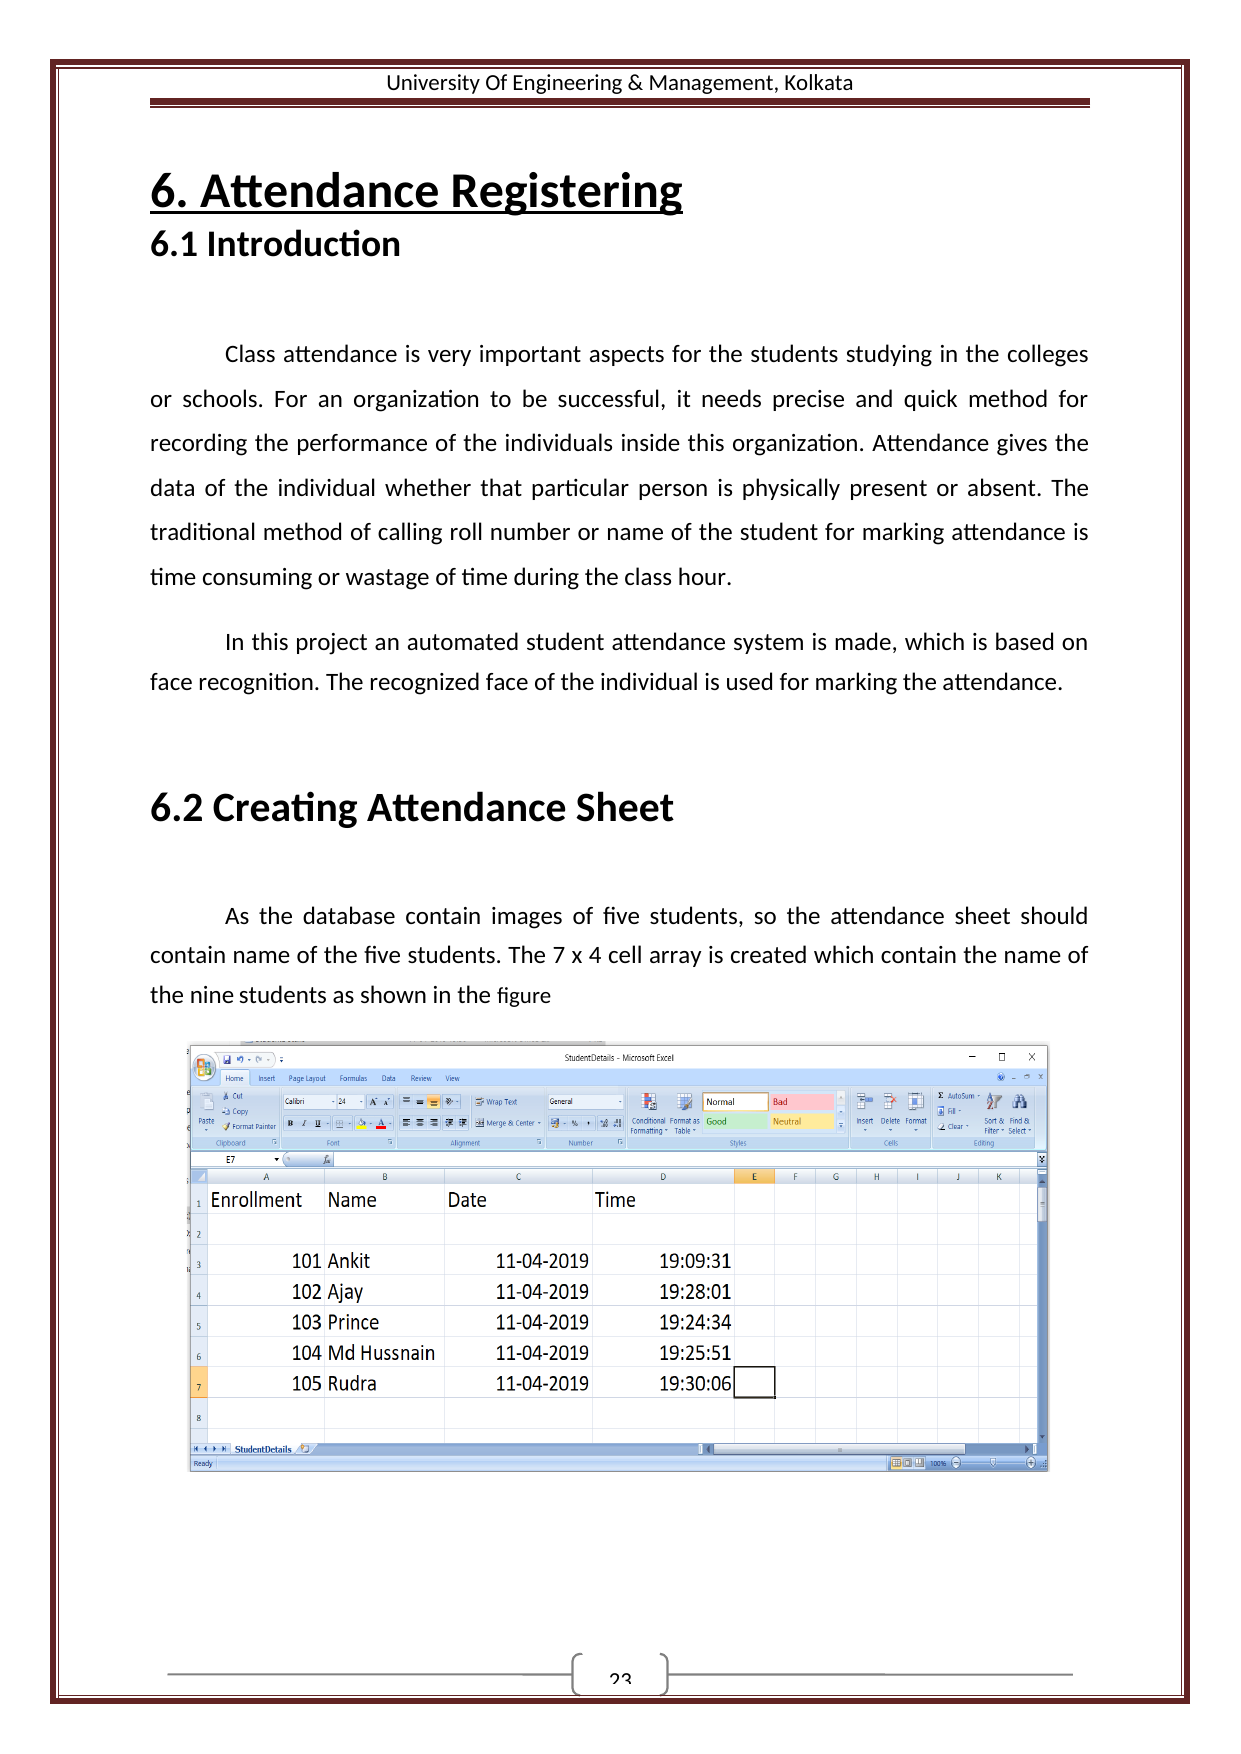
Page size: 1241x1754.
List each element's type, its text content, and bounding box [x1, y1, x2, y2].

text Class attendance is very important aspects for the students studying in the colleges or schools. For an organization to be successful, it needs precise and quick method for recording the performance of the individuals inside this organization. Attendance gives the data of the individual whether that particular person is physically present or absent. The traditional method of calling roll number or name of the student for marking attendance is time consuming or wastage of time during the class hour. [150, 338, 1090, 591]
text As the database contain images of five students, so the attendance sheet should contain name of the five students. The 7 x 4 cell array is created which contain the name of the nine students as shown in the figure [150, 900, 1090, 1010]
text 6.2 Creating Attendance Sheet [150, 781, 1090, 831]
text 6. Attendance Registering [150, 159, 1090, 220]
text 6.1 Introduction [150, 220, 1090, 266]
picture [186, 1041, 1050, 1472]
text In this project an automated student attendance system is made, which is based on face recognition. The recognized face of the individual is used for marking the attendance. [150, 626, 1090, 696]
